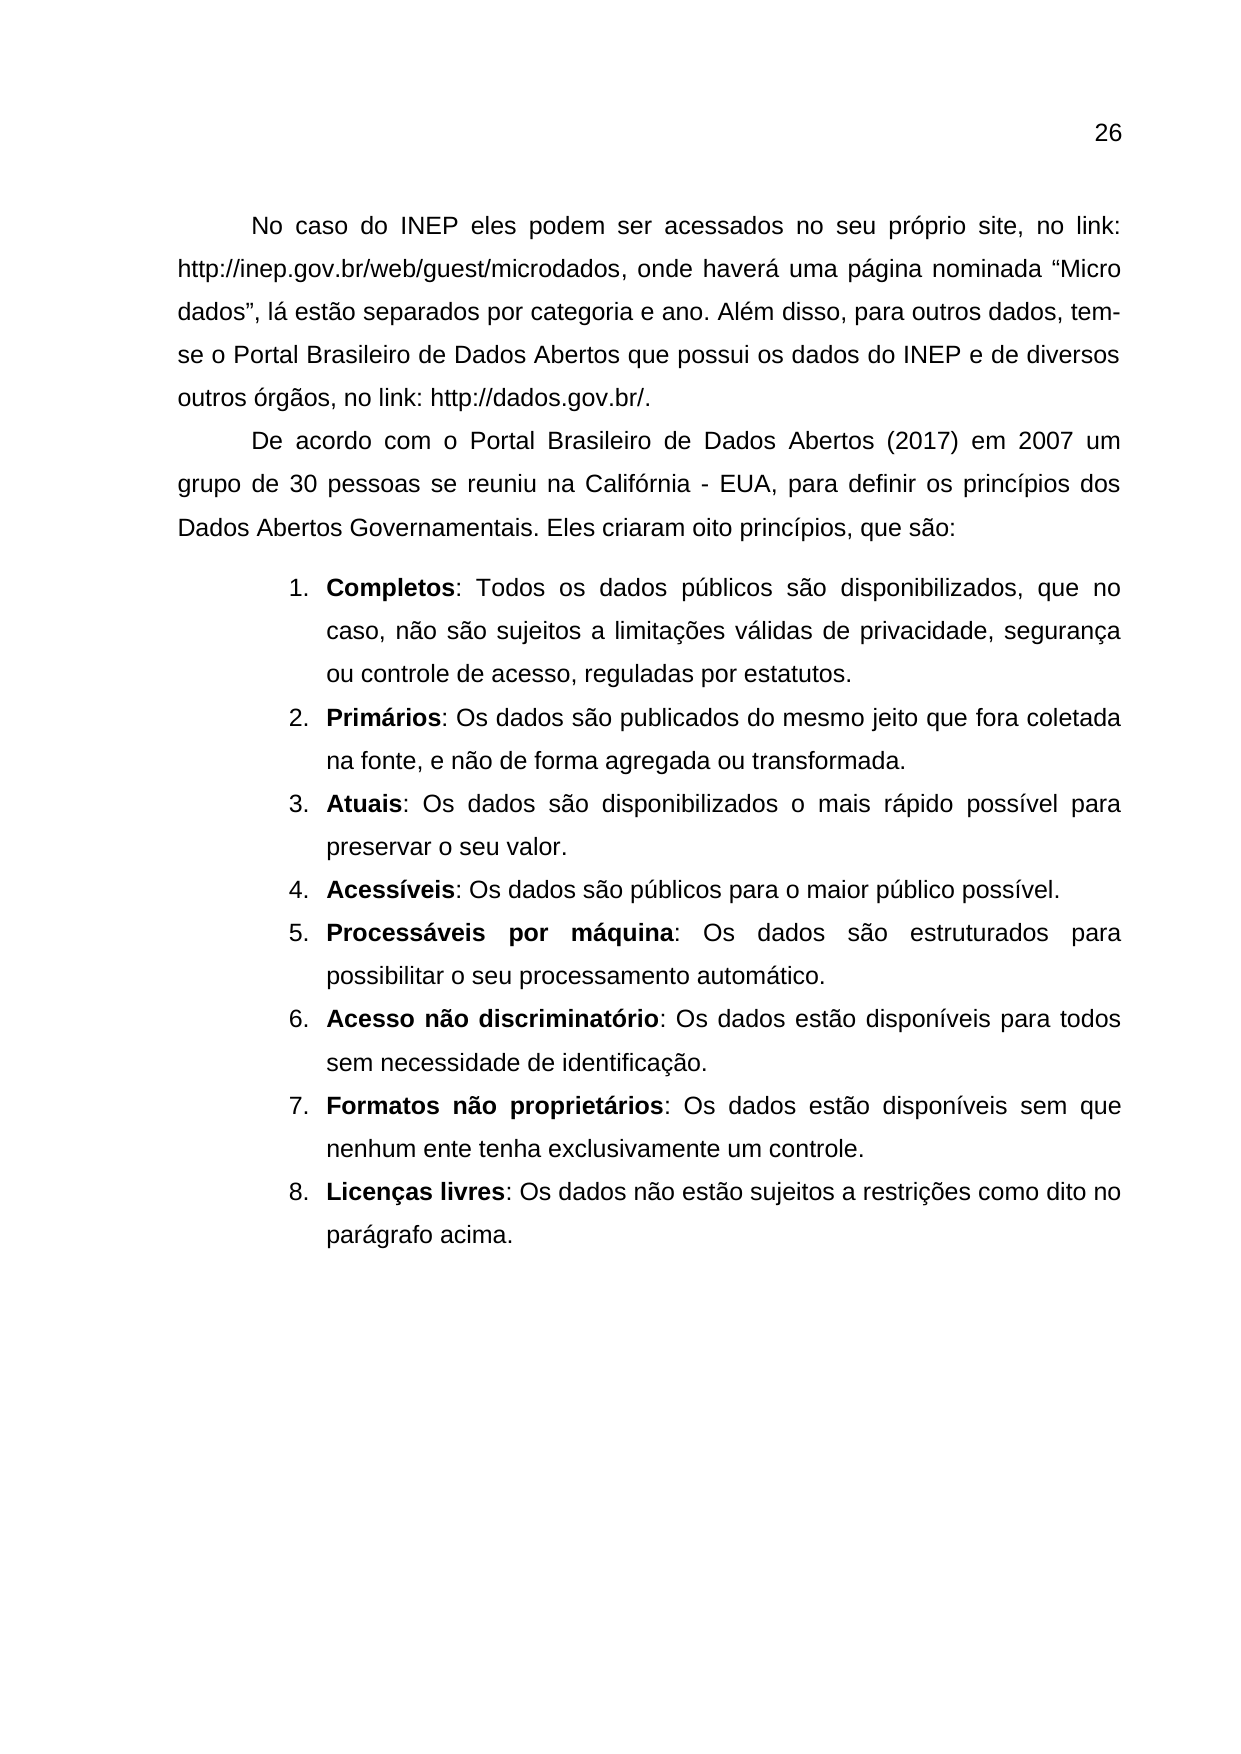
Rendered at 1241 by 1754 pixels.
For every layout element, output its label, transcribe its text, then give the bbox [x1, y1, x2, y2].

text De acordo com o Portal Brasileiro de Dados Abertos (2017) em 2007 um grupo de 30 pessoas se reuniu na Califórnia - EUA, para definir os princípios dos Dados Abertos Governamentais. Eles criaram oito princípios, que são: [177, 426, 1122, 541]
text No caso do INEP eles podem ser acessados no seu próprio site, no link: http://inep.gov.br/web/guest/microdados, onde haverá uma página nominada “Micro dados”, lá estão separados por categoria e ano. Além disso, para outros dados, tem-se o Portal Brasileiro de Dados Abertos que possui os dados do INEP e de diversos outros órgãos, no link: http://dados.gov.br/. [177, 211, 1122, 412]
list Primários: Os dados são publicados do mesmo jeito que fora coletada na fonte, e não de forma agregada ou transformada. [288, 702, 1122, 774]
list Completos: Todos os dados públicos são disponibilizados, que no caso, não são sujeitos a limitações válidas de privacidade, segurança ou controle de acesso, reguladas por estatutos. [288, 573, 1122, 688]
list Processáveis por máquina: Os dados são estruturados para possibilitar o seu processamento automático. [288, 918, 1122, 990]
list Acessíveis: Os dados são públicos para o maior público possível. [288, 875, 1122, 904]
list Licenças livres: Os dados não estão sujeitos a restrições como dito no parágrafo acima. [288, 1177, 1122, 1249]
list Acesso não discriminatório: Os dados estão disponíveis para todos sem necessidade de identificação. [288, 1004, 1122, 1076]
list Formatos não proprietários: Os dados estão disponíveis sem que nenhum ente tenha exclusivamente um controle. [288, 1091, 1122, 1162]
list Atuais: Os dados são disponibilizados o mais rápido possível para preservar o seu valor. [288, 789, 1122, 861]
